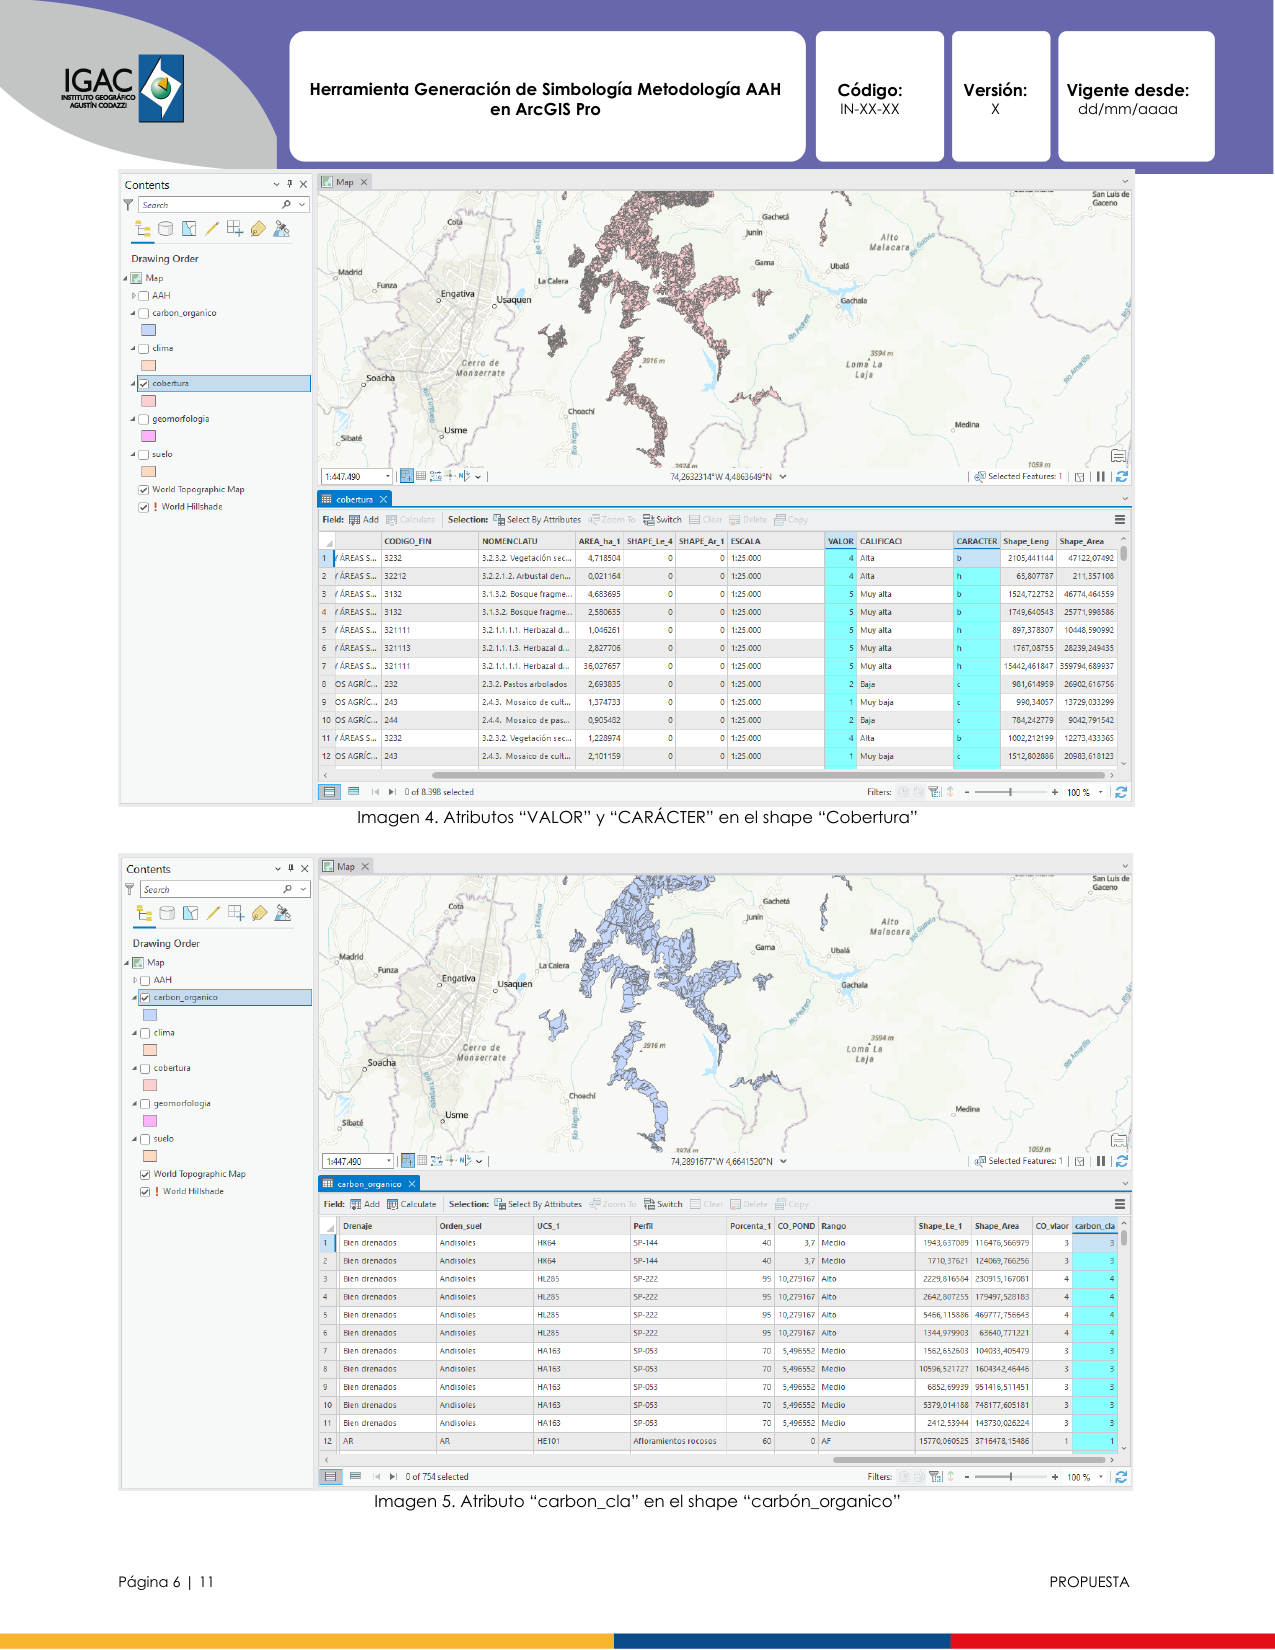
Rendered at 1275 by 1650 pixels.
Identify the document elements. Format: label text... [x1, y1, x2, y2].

text Imagen 5. Atributo “carbon_cla” en el shape “carbón_organico” [118, 1491, 1157, 1511]
text Imagen 4. Atributos “VALOR” y “CARÁCTER” en el shape “Cobertura” [118, 807, 1157, 827]
picture [0, 1633, 1275, 1649]
picture [118, 853, 1134, 1491]
picture [0, 0, 1274, 807]
